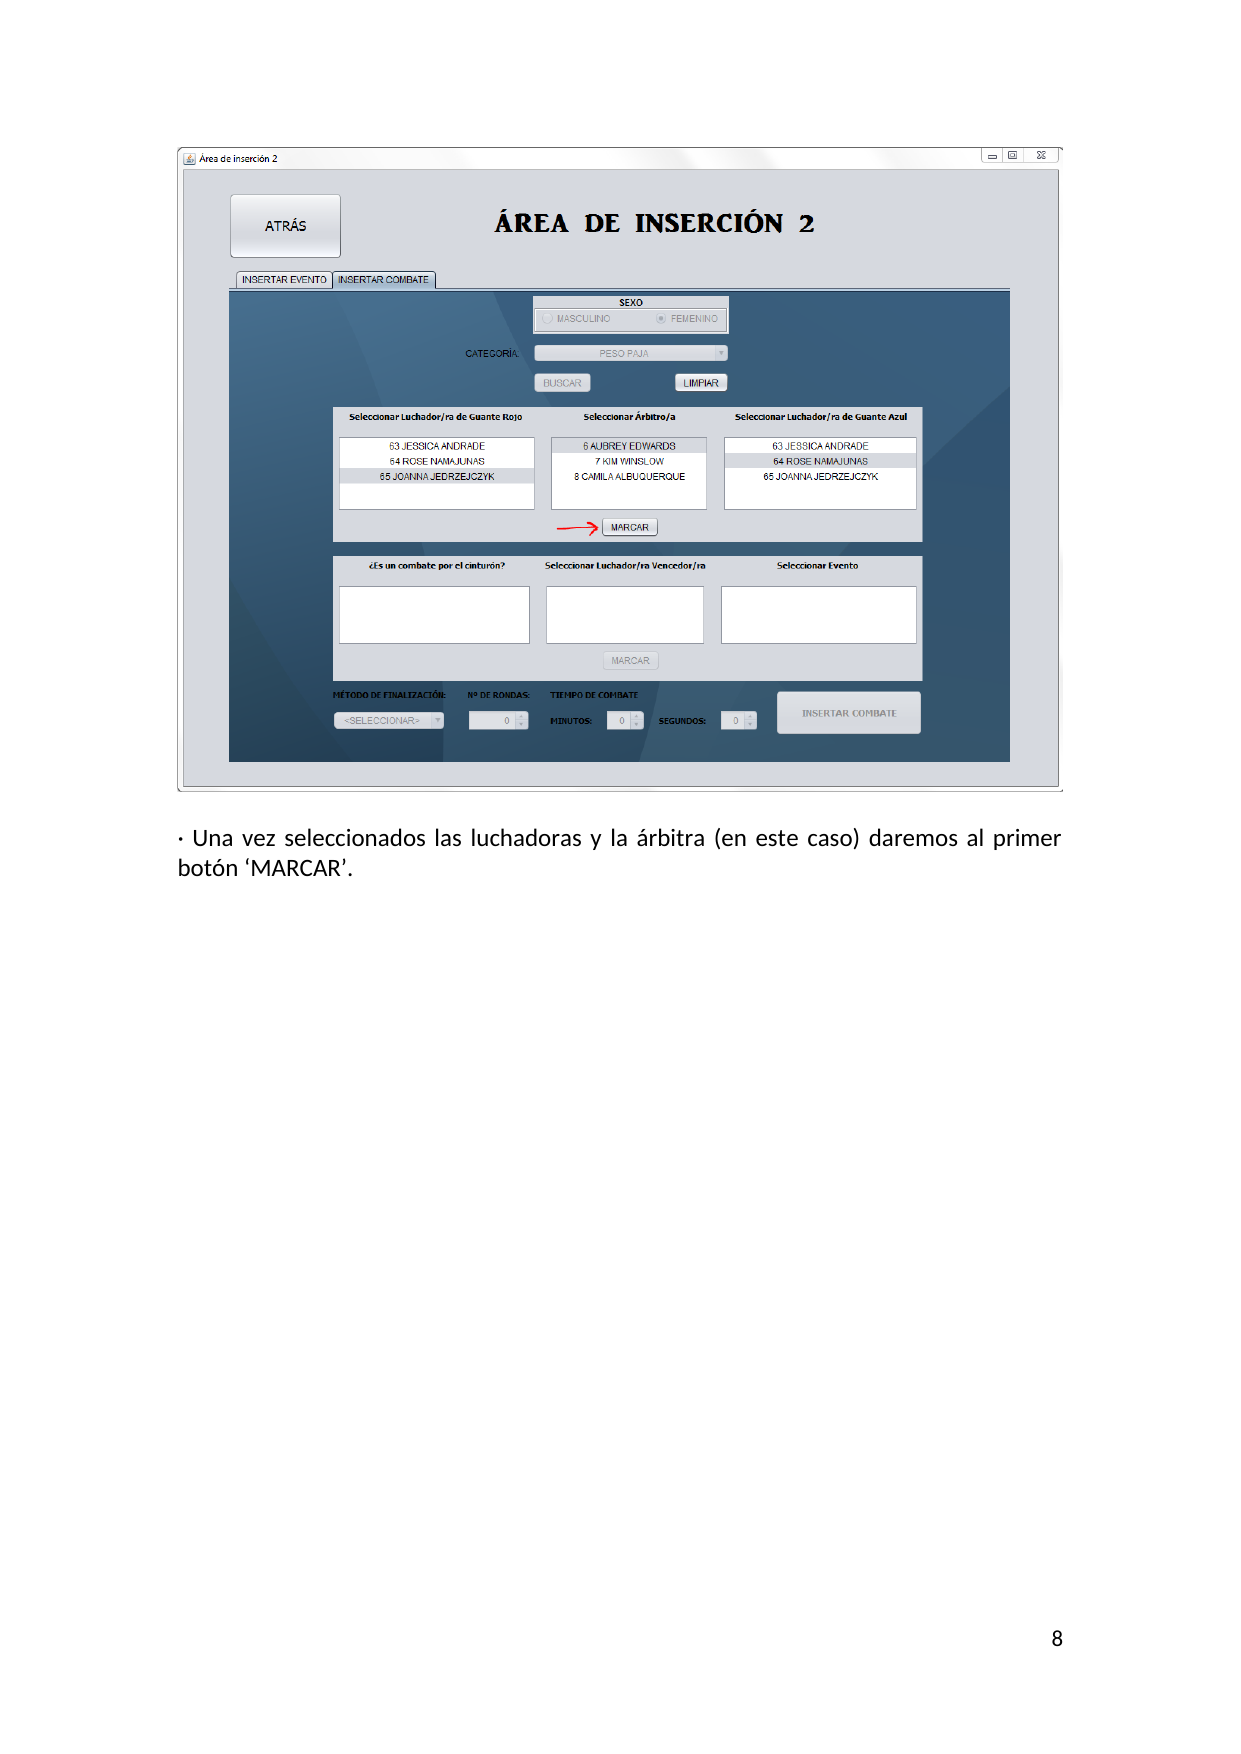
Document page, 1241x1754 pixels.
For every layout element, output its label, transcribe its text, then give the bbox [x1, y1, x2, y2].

picture [177, 147, 1063, 792]
text · Una vez seleccionados las luchadoras y la árbitra (en este caso) daremos al primer botón ‘MARCAR’. [177, 822, 1063, 883]
